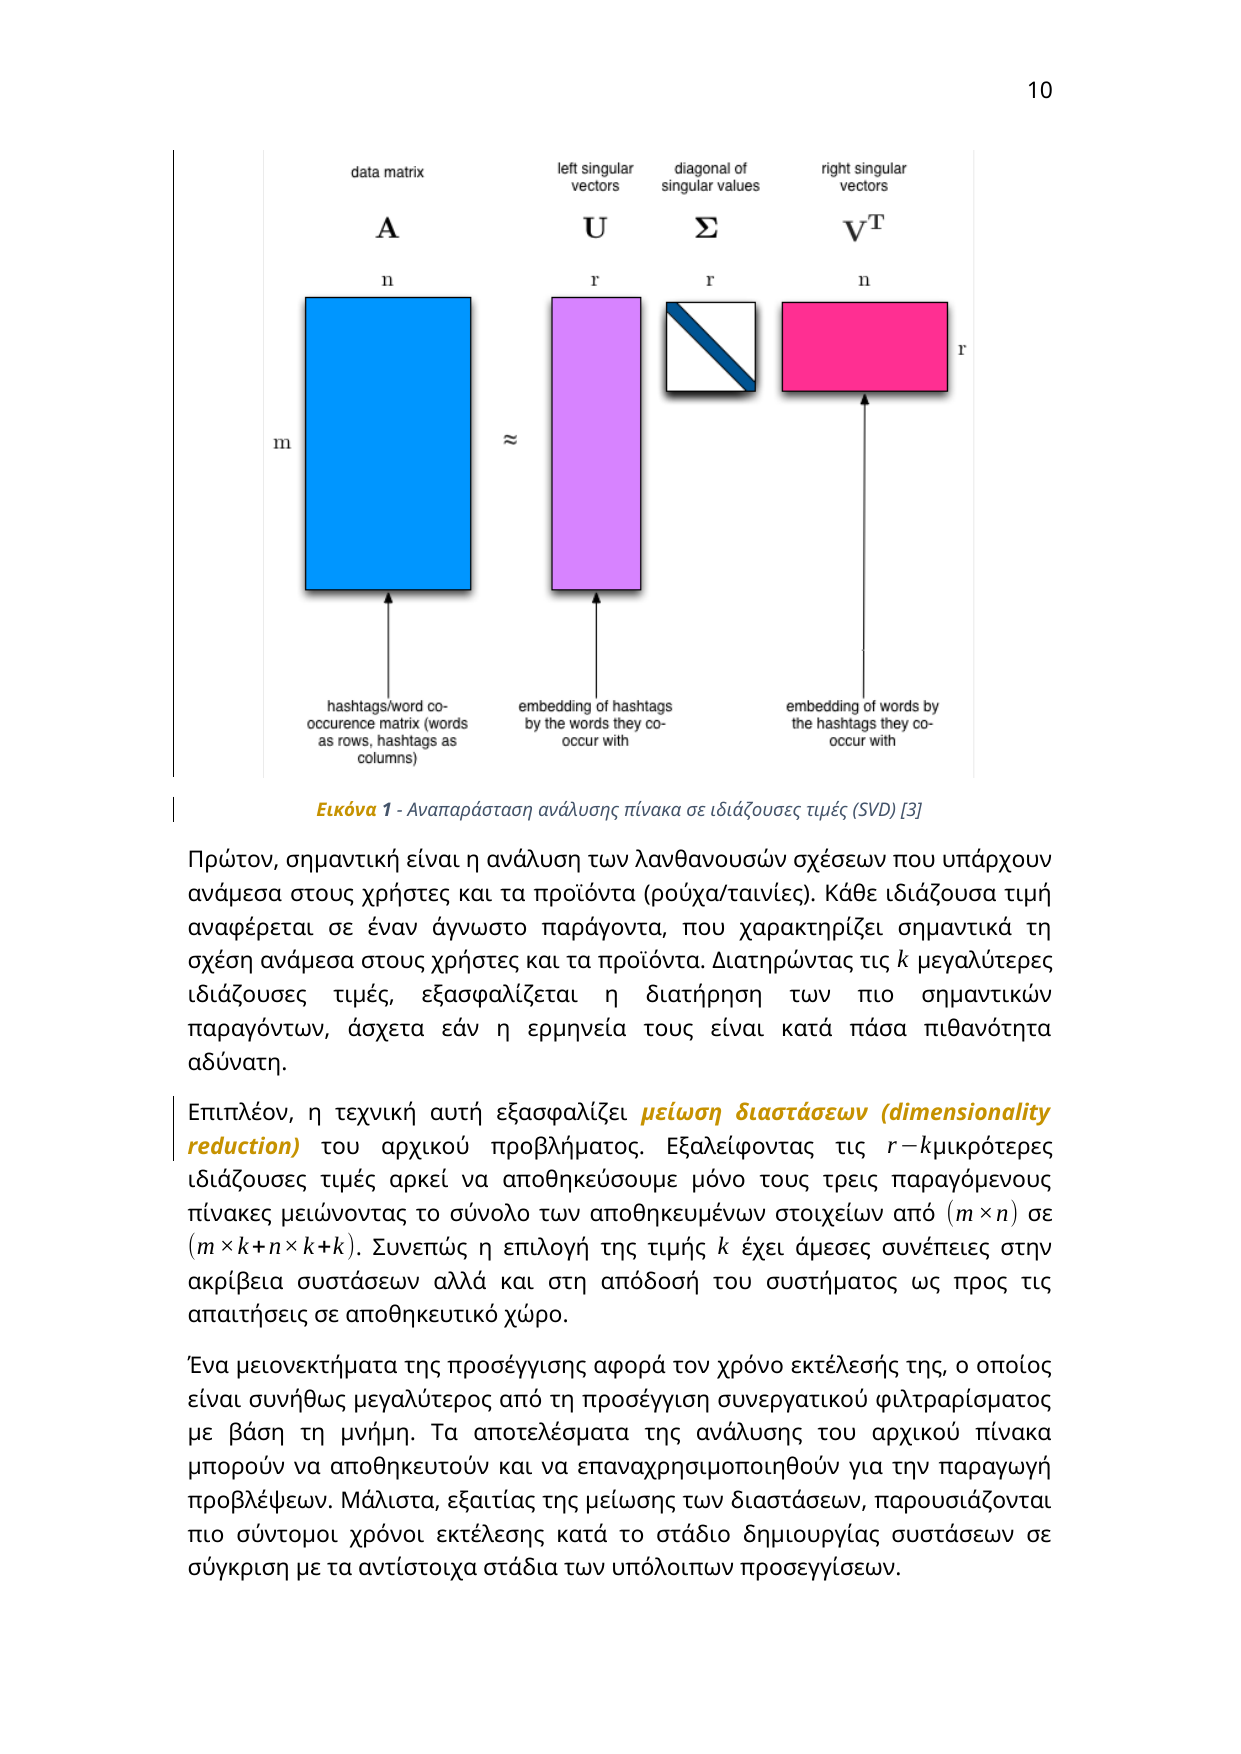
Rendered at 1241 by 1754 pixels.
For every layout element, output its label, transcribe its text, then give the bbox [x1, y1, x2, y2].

text Επιπλέον, η τεχνική αυτή εξασφαλίζει μείωση διαστάσεων (dimensionality reduction) του αρχικού προβλήματος. Εξαλείφοντας τις μικρότερες ιδιάζουσες τιμές αρκεί να αποθηκεύσουμε μόνο τους τρεις παραγόμενους πίνακες μειώνοντας το σύνολο των αποθηκευμένων στοιχείων από σε . Συνεπώς η επιλογή της τιμής έχει άμεσες συνέπειες στην ακρίβεια συστάσεων αλλά και στη απόδοσή του συστήματος ως προς τις απαιτήσεις σε αποθηκευτικό χώρο. [187, 1096, 1053, 1329]
text Εικόνα - Αναπαράσταση ανάλυσης πίνακα σε ιδιάζουσες τιμές (SVD) [187, 797, 1053, 822]
text Ένα μειονεκτήματα της προσέγγισης αφορά τον χρόνο εκτέλεσής της, ο οποίος είναι συνήθως μεγαλύτερος από τη προσέγγιση συνεργατικού φιλτραρίσματος με βάση τη μνήμη. Τα αποτελέσματα της ανάλυσης του αρχικού πίνακα μπορούν να αποθηκευτούν και να επαναχρησιμοποιηθούν για την παραγωγή προβλέψεων. Μάλιστα, εξαιτίας της μείωσης των διαστάσεων, παρουσιάζονται πιο σύντομοι χρόνοι εκτέλεσης κατά το στάδιο δημιουργίας συστάσεων σε σύγκριση με τα αντίστοιχα στάδια των υπόλοιπων προσεγγίσεων. [187, 1349, 1053, 1582]
picture [262, 150, 979, 778]
text Πρώτον, σημαντική είναι η ανάλυση των λανθανουσών σχέσεων που υπάρχουν ανάμεσα στους χρήστες και τα προϊόντα (ρούχα/ταινίες). Κάθε ιδιάζουσα τιμή αναφέρεται σε έναν άγνωστο παράγοντα, που χαρακτηρίζει σημαντικά τη σχέση ανάμεσα στους χρήστες και τα προϊόντα. Διατηρώντας τις μεγαλύτερες ιδιάζουσες τιμές, εξασφαλίζεται η διατήρηση των πιο σημαντικών παραγόντων, άσχετα εάν η ερμηνεία τους είναι κατά πάσα πιθανότητα αδύνατη. [187, 843, 1053, 1077]
